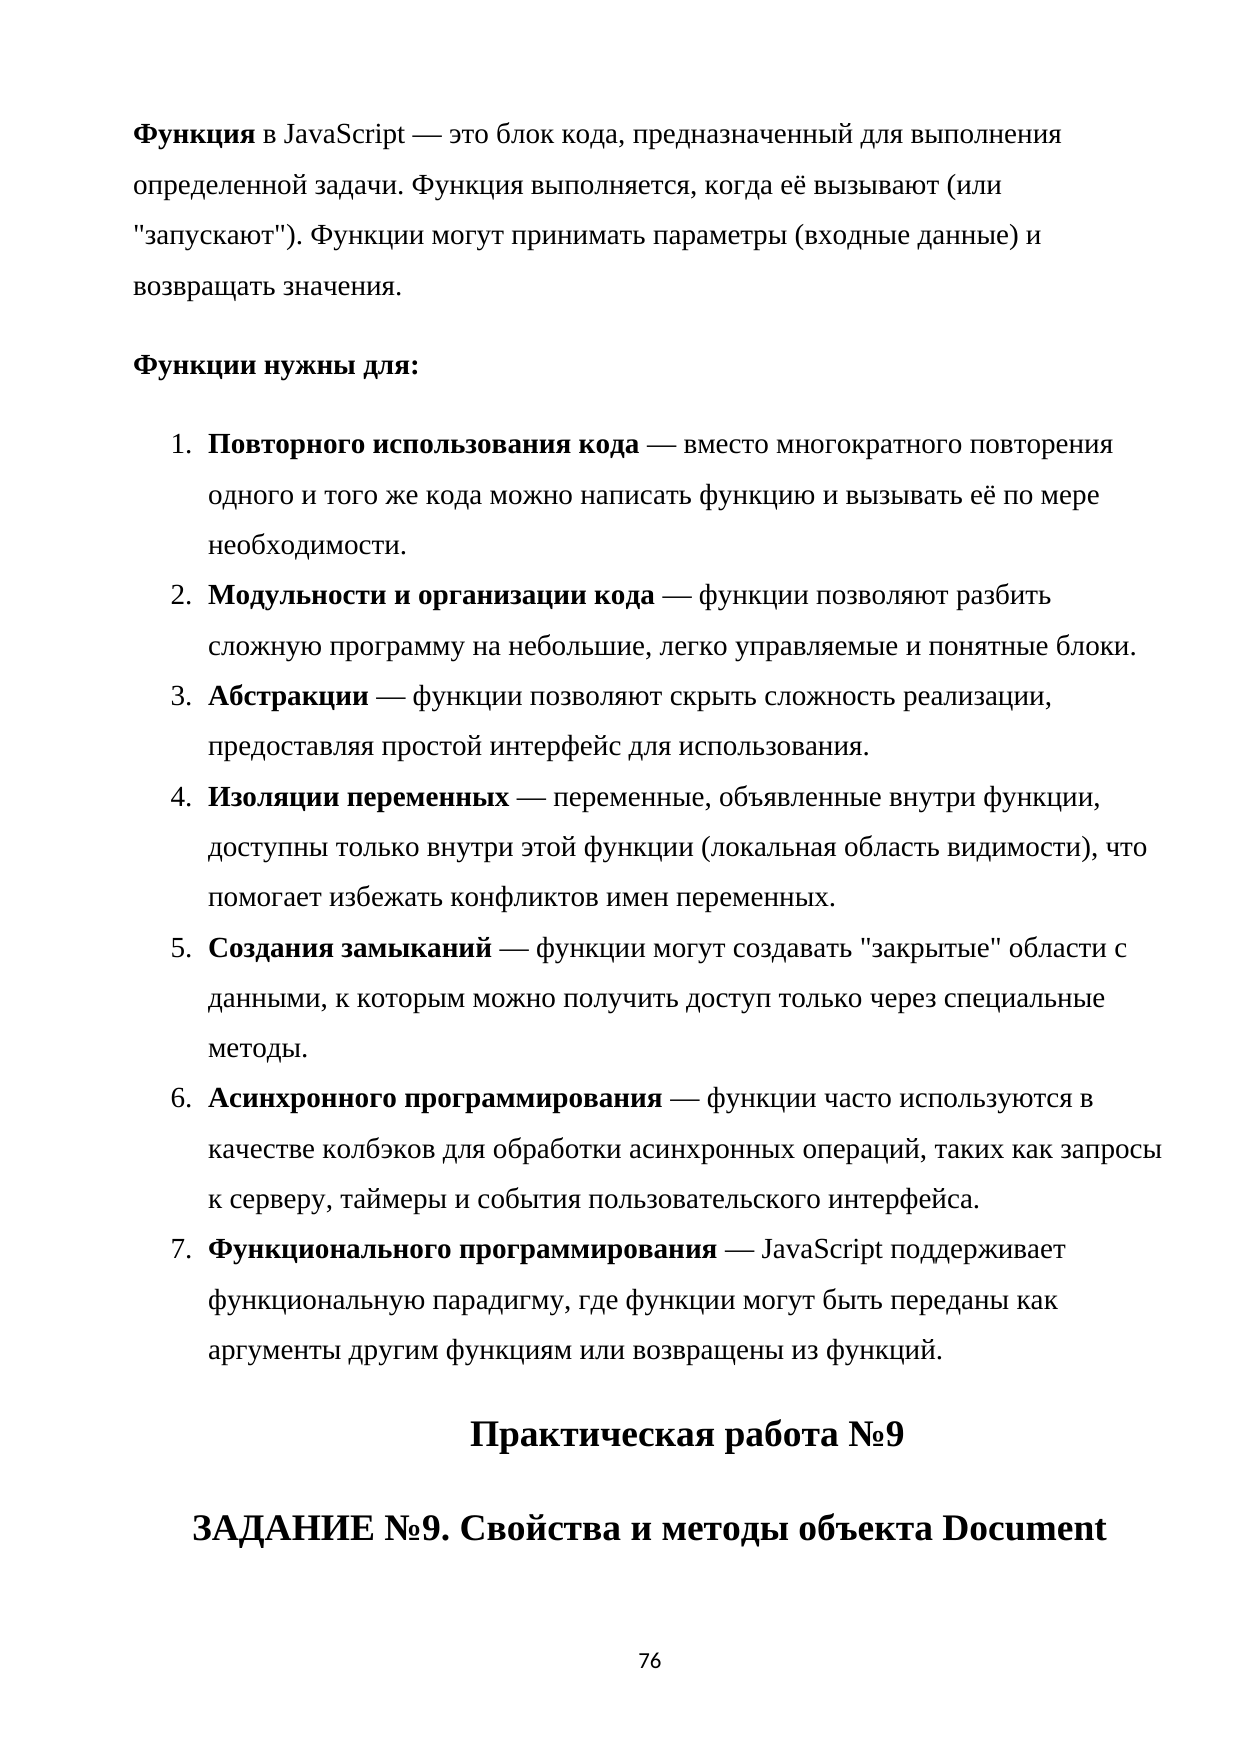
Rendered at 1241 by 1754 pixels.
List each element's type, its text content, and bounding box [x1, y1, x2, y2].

text Функция в JavaScript — это блок кода, предназначенный для выполнения определенной задачи. Функция выполняется, когда её вызывают (или "запускают"). Функции могут принимать параметры (входные данные) и возвращать значения. [133, 117, 1166, 301]
list Функционального программирования — JavaScript поддерживает функциональную парадигму, где функции могут быть переданы как аргументы другим функциям или возвращены из функций. [170, 1232, 1166, 1366]
list Создания замыканий — функции могут создавать "закрытые" области с данными, к которым можно получить доступ только через специальные методы. [170, 930, 1166, 1064]
list Абстракции — функции позволяют скрыть сложность реализации, предоставляя простой интерфейс для использования. [170, 678, 1166, 762]
text Практическая работа №9 [208, 1412, 1166, 1455]
text Функции нужны для: [133, 347, 1166, 381]
list Асинхронного программирования — функции часто используются в качестве колбэков для обработки асинхронных операций, таких как запросы к серверу, таймеры и события пользовательского интерфейса. [170, 1081, 1166, 1215]
list Повторного использования кода — вместо многократного повторения одного и того же кода можно написать функцию и вызывать её по мере необходимости. [170, 427, 1166, 561]
list Модульности и организации кода — функции позволяют разбить сложную программу на небольшие, легко управляемые и понятные блоки. [170, 577, 1166, 661]
text ЗАДАНИЕ №9. Свойства и методы объекта Document [144, 1506, 1155, 1549]
list Изоляции переменных — переменные, объявленные внутри функции, доступны только внутри этой функции (локальная область видимости), что помогает избежать конфликтов имен переменных. [170, 779, 1166, 913]
